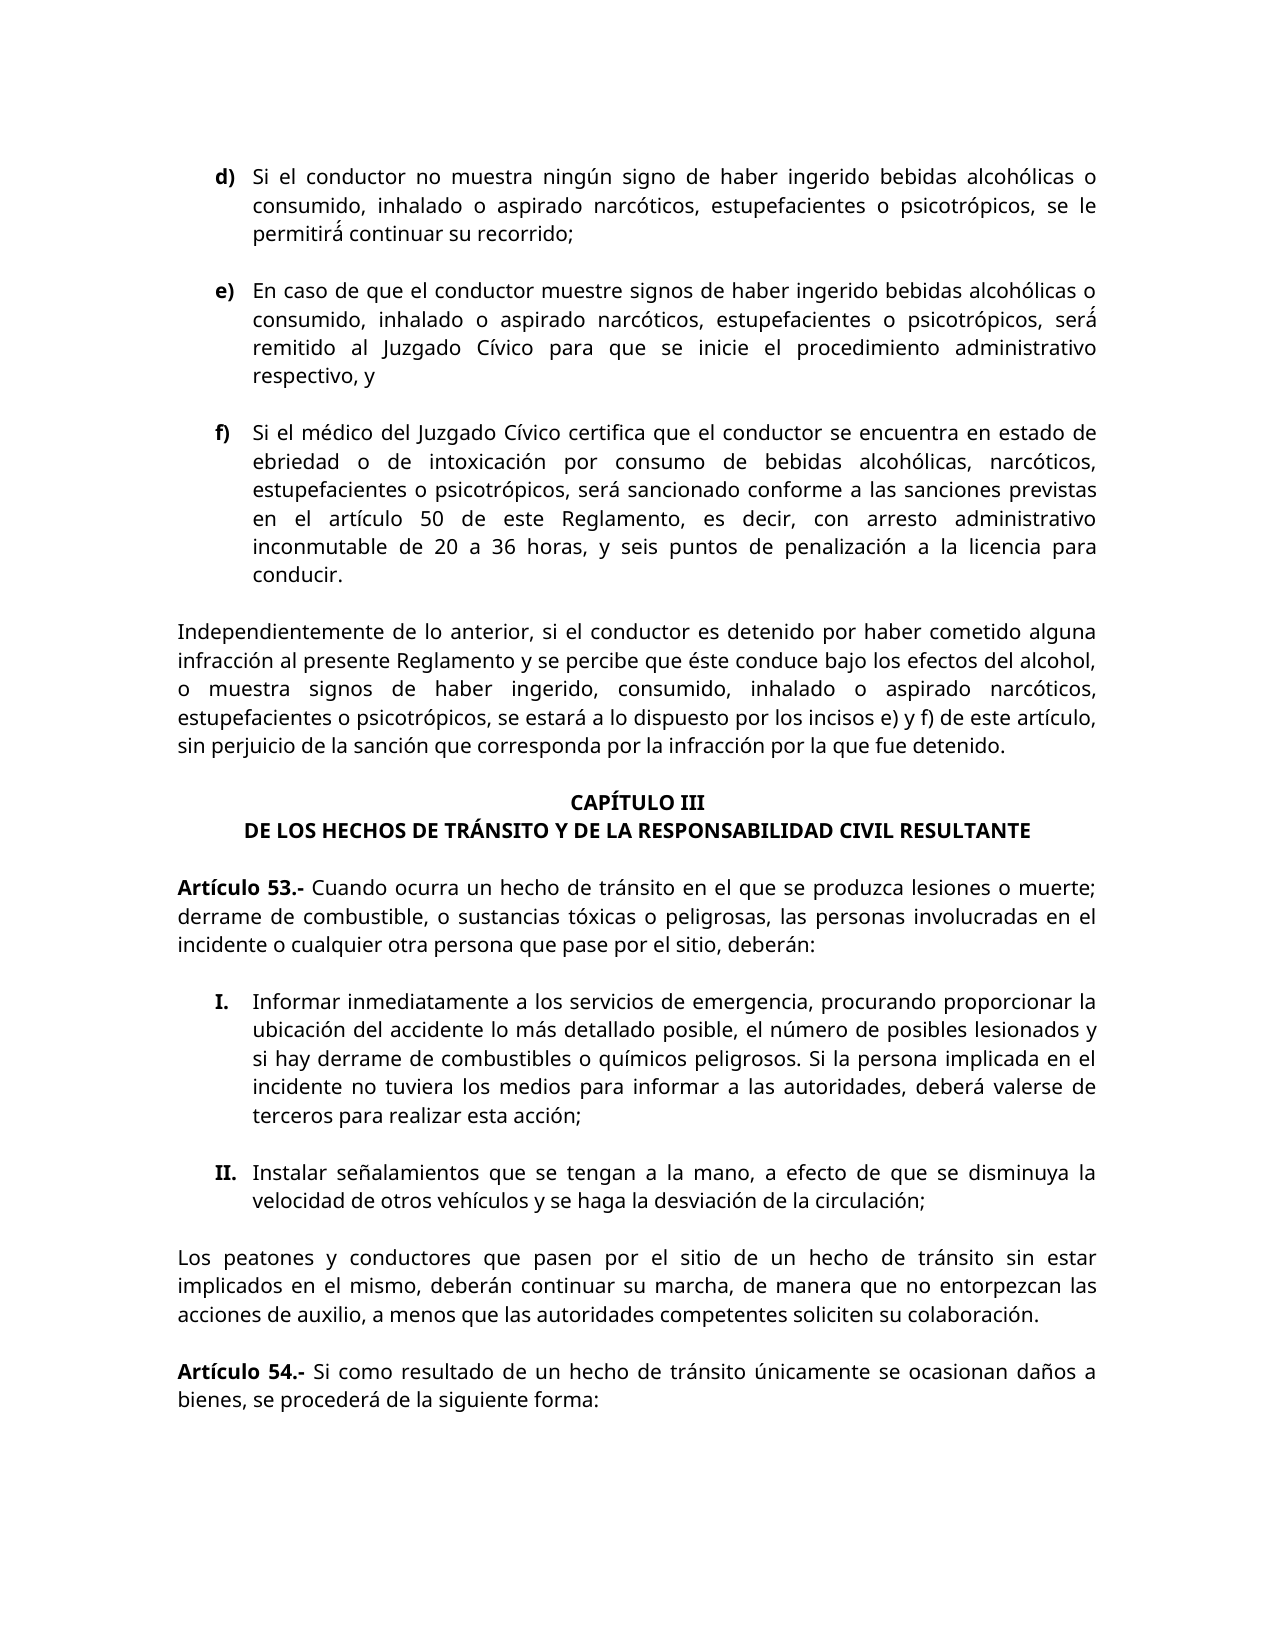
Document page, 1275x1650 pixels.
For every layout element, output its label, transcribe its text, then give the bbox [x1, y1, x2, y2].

list Informar inmediatamente a los servicios de emergencia, procurando proporcionar la ubicación del accidente lo más detallado posible, el número de posibles lesionados y si hay derrame de combustibles o químicos peligrosos. Si la persona implicada en el incidente no tuviera los medios para informar a las autoridades, deberá valerse de terceros para realizar esta acción; [215, 987, 1098, 1129]
text Artículo 53.- Cuando ocurra un hecho de tránsito en el que se produzca lesiones o muerte; derrame de combustible, o sustancias tóxicas o peligrosas, las personas involucradas en el incidente o cualquier otra persona que pase por el sitio, deberán: [177, 873, 1098, 959]
text CAPÍTULO III [177, 788, 1098, 817]
text Los peatones y conductores que pasen por el sitio de un hecho de tránsito sin estar implicados en el mismo, deberán continuar su marcha, de manera que no entorpezcan las acciones de auxilio, a menos que las autoridades competentes soliciten su colaboración. [177, 1243, 1098, 1328]
text Artículo 54.- Si como resultado de un hecho de tránsito únicamente se ocasionan daños a bienes, se procederá de la siguiente forma: [177, 1357, 1098, 1414]
list Si el conductor no muestra ningún signo de haber ingerido bebidas alcohólicas o consumido, inhalado o aspirado narcóticos, estupefacientes o psicotrópicos, se le permitirá́ continuar su recorrido; [215, 162, 1098, 248]
list En caso de que el conductor muestre signos de haber ingerido bebidas alcohólicas o consumido, inhalado o aspirado narcóticos, estupefacientes o psicotrópicos, será́ remitido al Juzgado Cívico para que se inicie el procedimiento administrativo respectivo, y [215, 276, 1098, 390]
list Si el médico del Juzgado Cívico certifica que el conductor se encuentra en estado de ebriedad o de intoxicación por consumo de bebidas alcohólicas, narcóticos, estupefacientes o psicotrópicos, será sancionado conforme a las sanciones previstas en el artículo 50 de este Reglamento, es decir, con arresto administrativo inconmutable de 20 a 36 horas, y seis puntos de penalización a la licencia para conducir. [215, 418, 1098, 589]
text DE LOS HECHOS DE TRÁNSITO Y DE LA RESPONSABILIDAD CIVIL RESULTANTE [177, 817, 1098, 845]
text Independientemente de lo anterior, si el conductor es detenido por haber cometido alguna infracción al presente Reglamento y se percibe que éste conduce bajo los efectos del alcohol, o muestra signos de haber ingerido, consumido, inhalado o aspirado narcóticos, estupefacientes o psicotrópicos, se estará a lo dispuesto por los incisos e) y f) de este artículo, sin perjuicio de la sanción que corresponda por la infracción por la que fue detenido. [177, 617, 1098, 760]
list Instalar señalamientos que se tengan a la mano, a efecto de que se disminuya la velocidad de otros vehículos y se haga la desviación de la circulación; [215, 1158, 1098, 1215]
